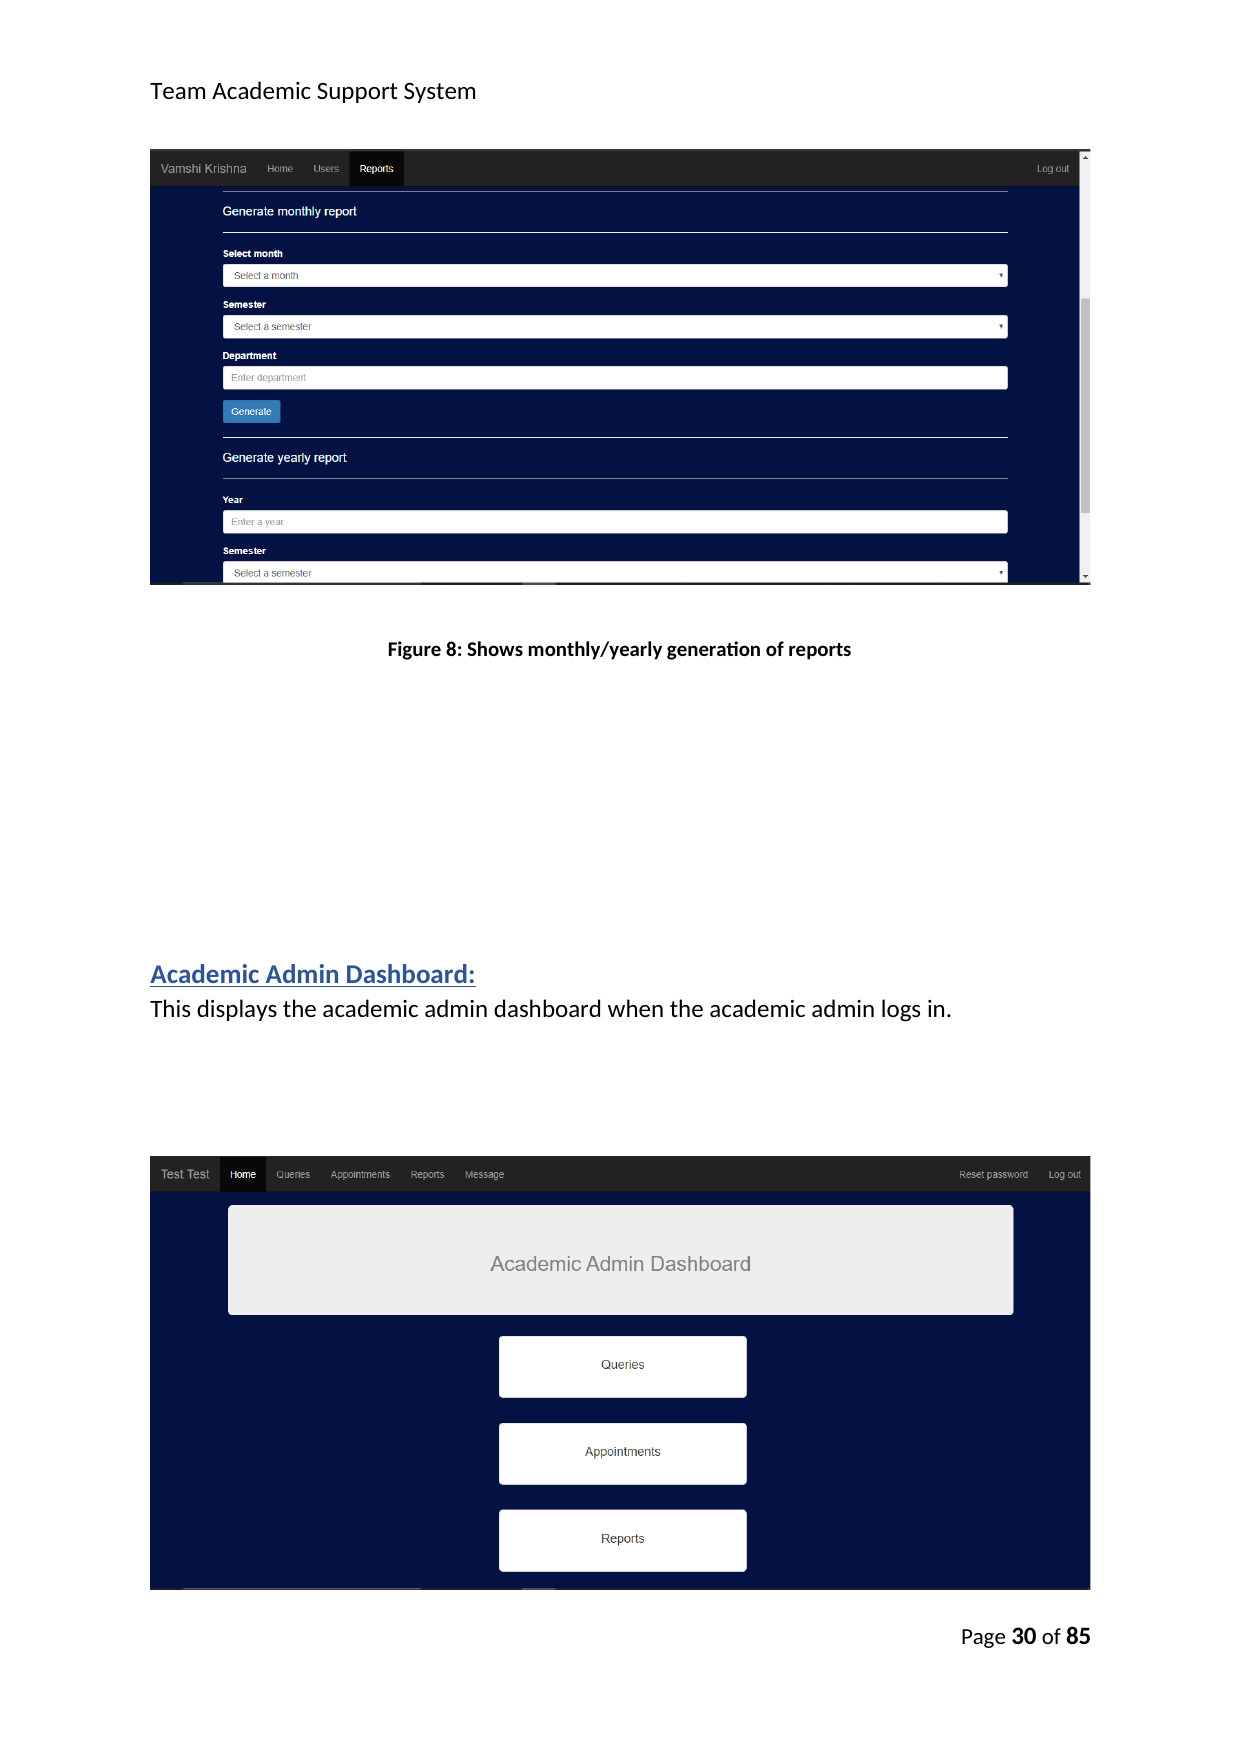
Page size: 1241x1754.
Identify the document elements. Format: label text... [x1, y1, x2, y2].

text Figure 8: Shows monthly/yearly generation of reports [150, 636, 1089, 661]
picture [150, 1156, 1091, 1590]
picture [150, 149, 1091, 585]
subtitle Academic Admin Dashboard: [150, 957, 1091, 991]
text This displays the academic admin dashboard when the academic admin logs in. [150, 993, 1089, 1024]
